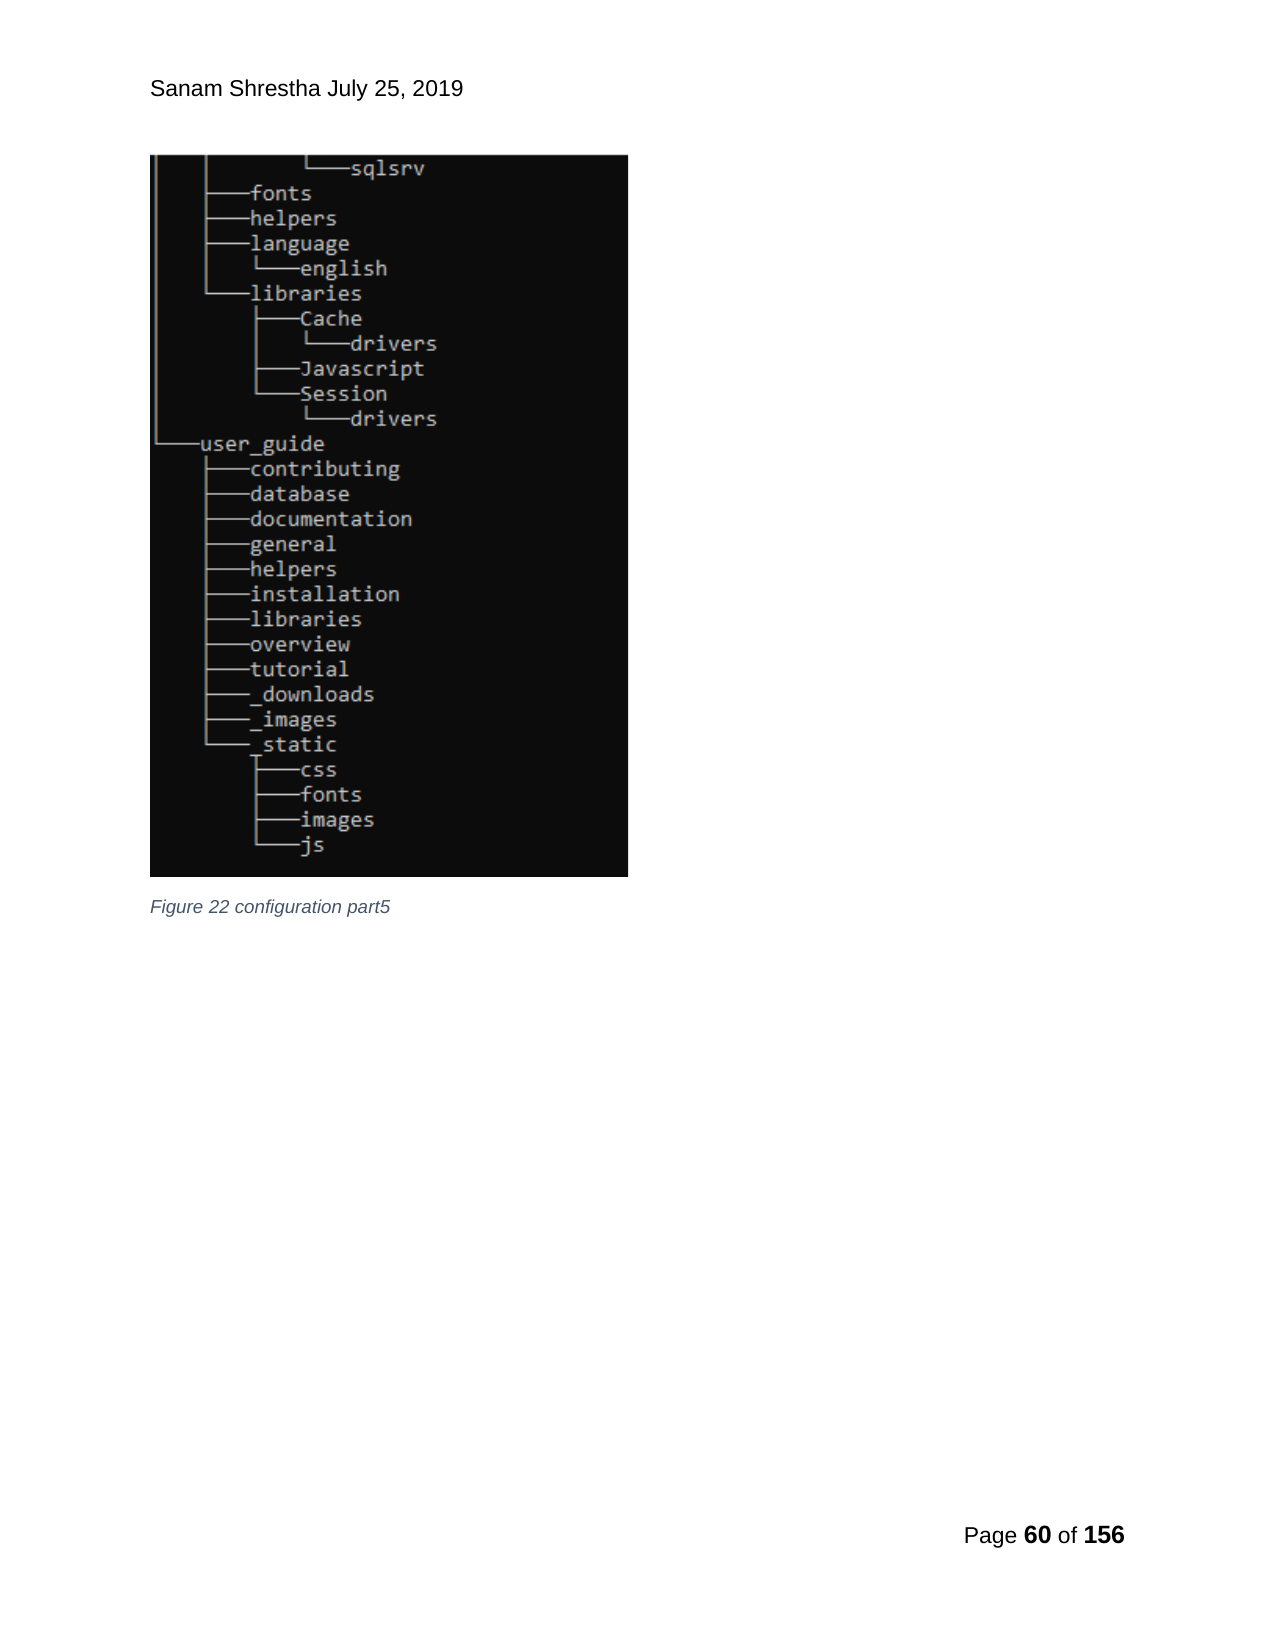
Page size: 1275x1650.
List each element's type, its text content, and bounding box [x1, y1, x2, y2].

picture [150, 150, 629, 877]
text Figure 22 configuration part5 [150, 895, 1125, 917]
